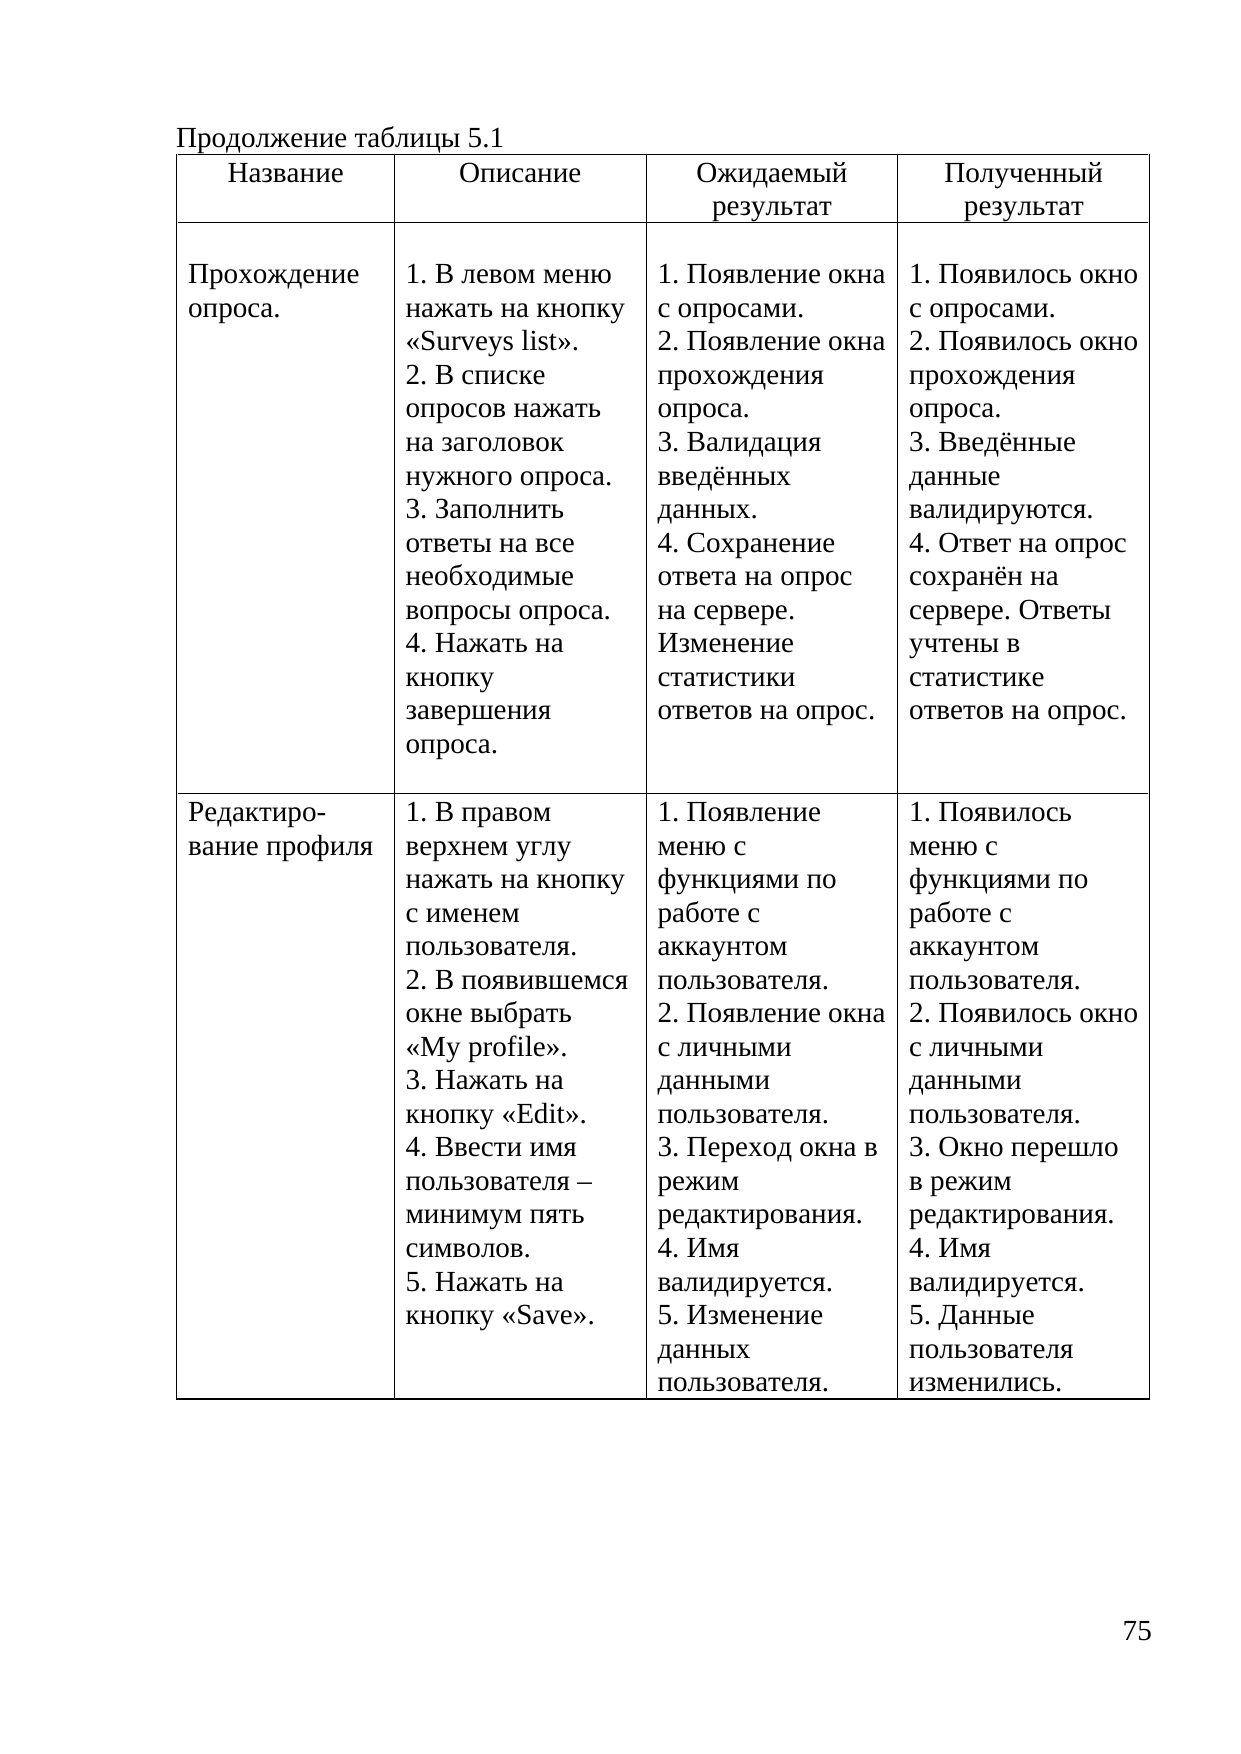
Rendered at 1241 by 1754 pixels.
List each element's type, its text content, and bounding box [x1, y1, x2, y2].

table_cell 1. В правом верхнем углу нажать на кнопку с именем пользователя. 2. В появившемся окне выбрать «My profile». 3. Нажать на кнопку «Edit». 4. Ввести имя пользователя – минимум пять символов. 5. Нажать на кнопку «Save». [395, 794, 646, 1398]
table_cell Прохождение опроса. [177, 256, 394, 793]
table_header Продолжение таблицы 5.1 [178, 120, 1149, 154]
table_cell 1. Появление окна с опросами. 2. Появление окна прохождения опроса. 3. Валидация введённых данных. 4. Сохранение ответа на опрос на сервере. Изменение статистики ответов на опрос. [647, 256, 897, 793]
table_cell Ожидаемый результат [647, 155, 897, 222]
table_cell 1. Появление меню с функциями по работе с аккаунтом пользователя. 2. Появление окна с личными данными пользователя. 3. Переход окна в режим редактирования. 4. Имя валидируется. 5. Изменение данных пользователя. [647, 794, 897, 1398]
table_cell 1. В левом меню нажать на кнопку «Surveys list». 2. В списке опросов нажать на заголовок нужного опроса. 3. Заполнить ответы на все необходимые вопросы опроса. 4. Нажать на кнопку завершения опроса. [395, 256, 646, 793]
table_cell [898, 222, 1149, 256]
table_cell Редактиро-вание профиля [177, 793, 394, 1398]
table_cell Сохранение опроса как шаблон. [177, 222, 394, 256]
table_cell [395, 223, 646, 256]
table_cell Полученный результат [898, 154, 1149, 222]
table_cell Описание [395, 155, 646, 222]
table_cell 1. Появилось меню с функциями по работе с аккаунтом пользователя. 2. Появилось окно с личными данными пользователя. 3. Окно перешло в режим редактирования. 4. Имя валидируется. 5. Данные пользователя изменились. [898, 793, 1149, 1398]
table_cell Название [177, 155, 394, 222]
table_cell 1. Появилось окно с опросами. 2. Появилось окно прохождения опроса. 3. Введённые данные валидируются. 4. Ответ на опрос сохранён на сервере. Ответы учтены в статистике ответов на опрос. [898, 256, 1149, 793]
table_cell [647, 223, 897, 256]
